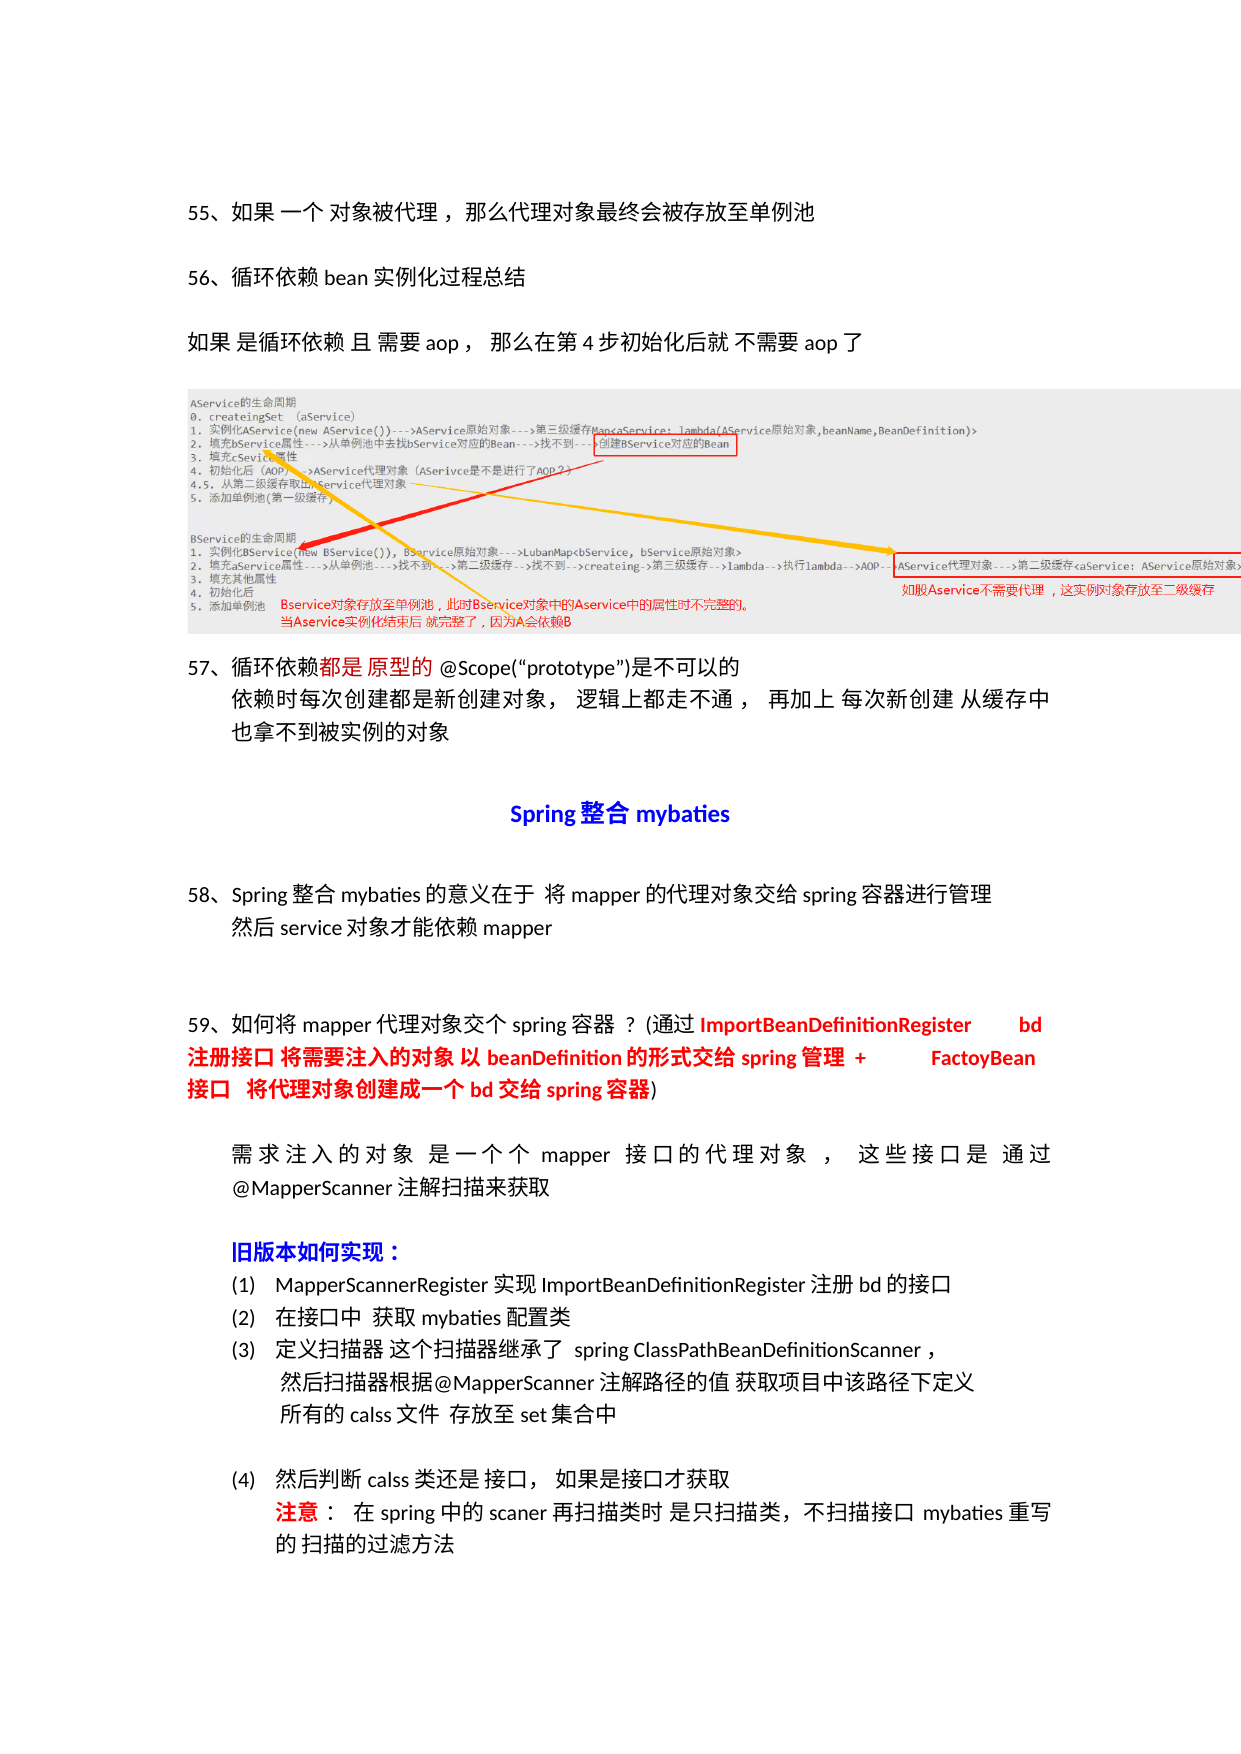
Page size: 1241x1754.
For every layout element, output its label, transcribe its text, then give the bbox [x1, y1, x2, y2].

list Spring整合mybaties [187, 779, 1053, 844]
list 所有的calss文件 存放至 set 集合中 [231, 1397, 1053, 1429]
list 定义扫描器 这个扫描器继承了 spring ClassPathBeanDefinitionScanner ， [231, 1332, 1053, 1364]
list 依赖时每次创建都是新创建对象， 逻辑上都走不通 ， 再加上 每次新创建 从缓存中 也拿不到被实例的对象 [187, 682, 1053, 747]
list 注意 ： 在spring中的scaner再扫描类时 是只扫描类，不扫描接口 mybaties重写的 扫描的过滤方法 [275, 1494, 1053, 1559]
list Spring 整合mybaties的意义在于 将mapper的代理对象交给spring容器进行管理 [187, 877, 1053, 909]
list 然后扫描器根据@MapperScanner注解路径的值 获取项目中该路径下定义 [231, 1364, 1053, 1397]
list 在接口中 获取 mybaties配置类 [231, 1299, 1053, 1332]
list 然后 service对象才能依赖 mapper [231, 909, 1053, 942]
list 需求注入的对象 是一个个mapper 接口的代理对象 ， 这些接口是 通过@MapperScanner 注解扫描来获取 [231, 1137, 1053, 1202]
list 然后判断 calss 类还是 接口， 如果是接口才获取 [231, 1462, 1053, 1494]
list 如果 是循环依赖 且 需要aop ， 那么在第4步初始化后就 不需要aop 了 [187, 324, 1053, 357]
picture [187, 389, 1241, 634]
list 循环依赖都是 原型的 @Scope(“prototype”)是不可以的 [187, 649, 1053, 682]
list 循环依赖 bean 实例化过程总结 [187, 259, 1053, 292]
list 如何将 mapper代理对象交个 spring 容器 ? (通过ImportBeanDefinitionRegister bd 注册接口 将需要注入的对象 以 beanDefinition的形式交给 spring管理 + FactoyBean接口 将代理对象创建成一个 bd 交给spring容器) [187, 1007, 1053, 1104]
list 如果 一个 对象被代理 ，那么代理对象最终会被存放至单例池 [187, 194, 1053, 227]
list 旧版本如何实现 ： [231, 1234, 1053, 1267]
list MapperScannerRegister实现ImportBeanDefinitionRegister 注册bd的接口 [231, 1267, 1053, 1299]
